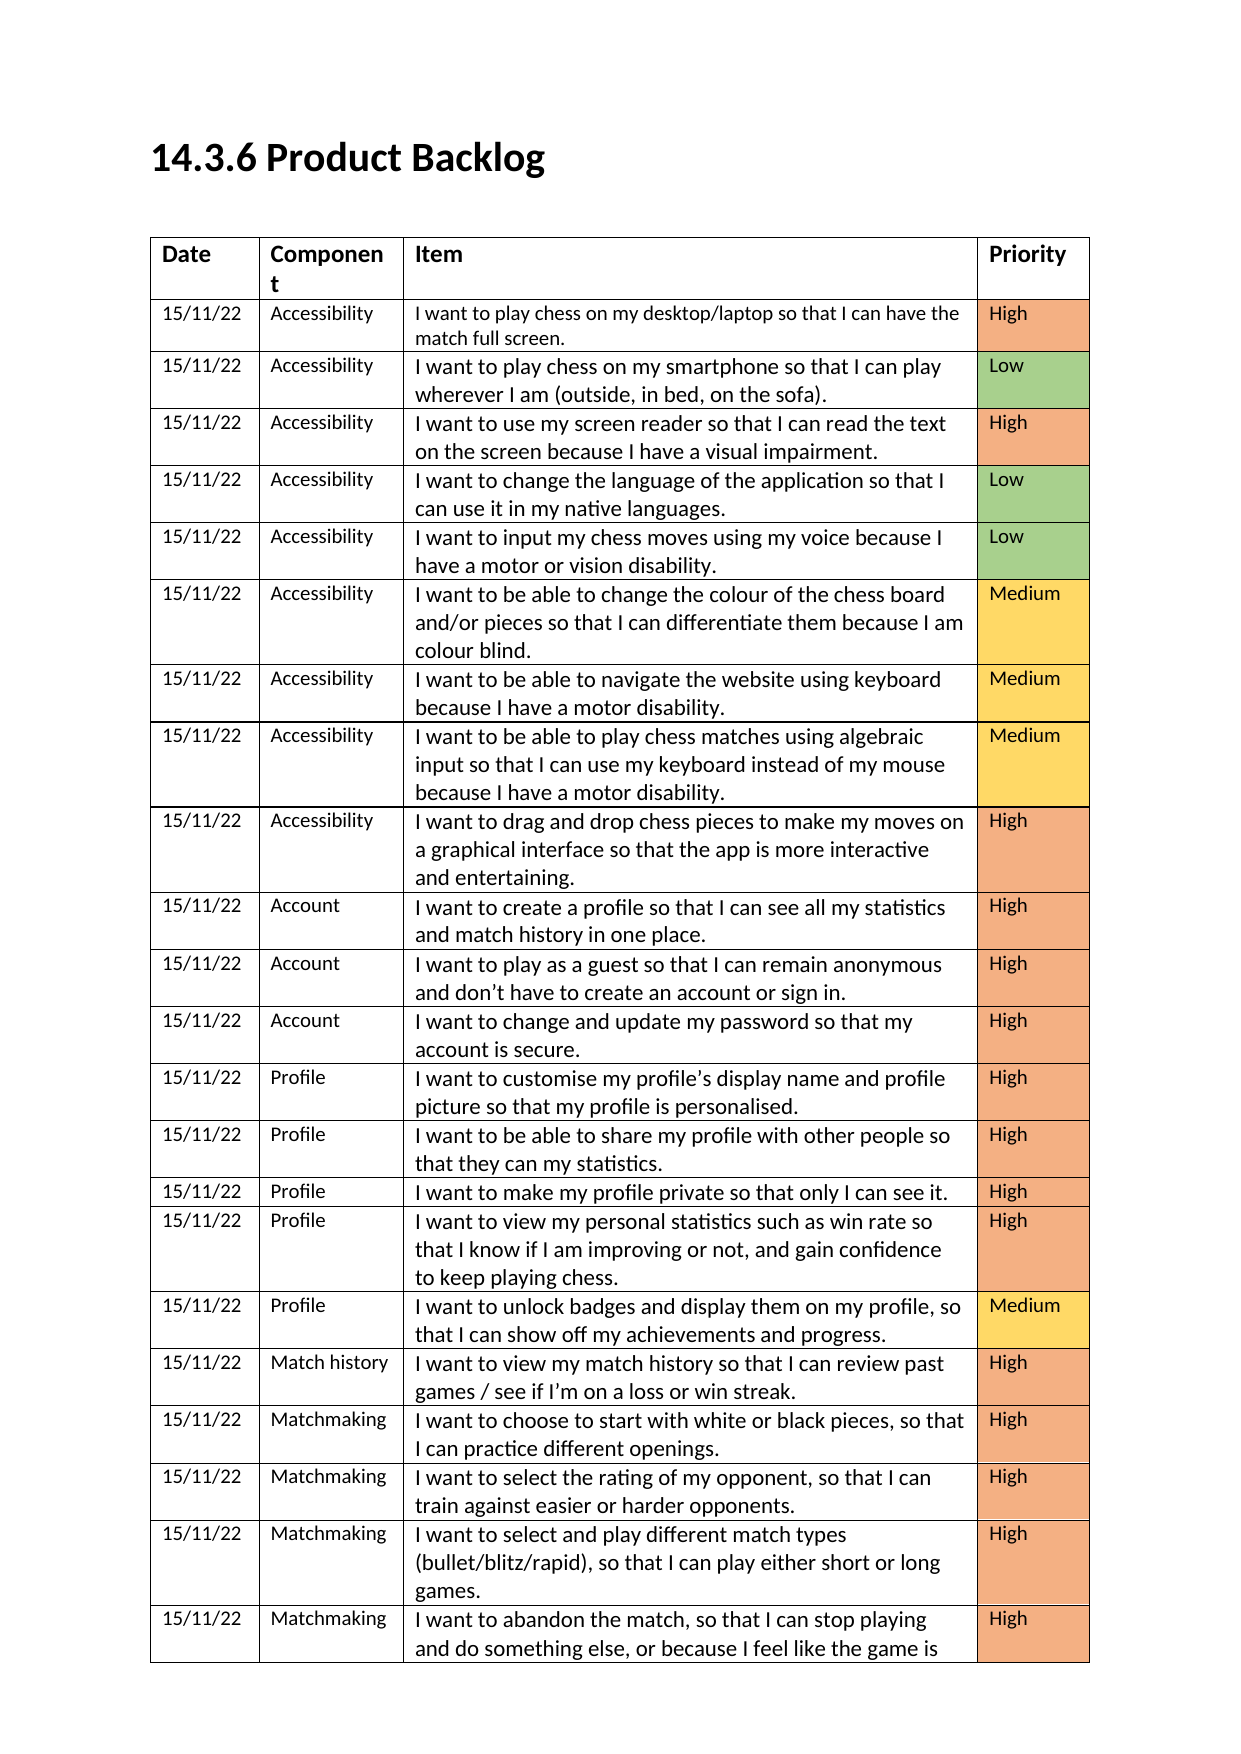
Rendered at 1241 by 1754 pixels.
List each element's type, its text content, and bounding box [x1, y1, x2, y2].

table_cell Accessibility [260, 808, 403, 892]
table_cell I want to drag and drop chess pieces to make my moves on a graphical interface so that the app is more interactive and entertaining. [404, 808, 977, 892]
table_cell 15/11/22 [151, 1349, 259, 1405]
table_cell Match history [260, 1349, 403, 1405]
table_cell Account [260, 893, 403, 949]
table_cell I want to play chess on my desktop/laptop so that I can have the match full screen. [404, 300, 977, 351]
table_cell I want to view my personal statistics such as win rate so that I know if I am improving or not, and gain confidence to keep playing chess. [404, 1207, 977, 1291]
table_cell 15/11/22 [151, 808, 259, 892]
table_cell I want to change and update my password so that my account is secure. [404, 1007, 977, 1063]
table_cell I want to unlock badges and display them on my profile, so that I can show off my achievements and progress. [404, 1292, 977, 1348]
table_cell High [978, 409, 1089, 465]
table_cell 15/11/22 [151, 466, 259, 522]
table_cell Low [978, 466, 1089, 522]
table_cell I want to use my screen reader so that I can read the text on the screen because I have a visual impairment. [404, 409, 977, 465]
table_cell 15/11/22 [151, 665, 259, 721]
table_cell I want to make my profile private so that only I can see it. [404, 1178, 977, 1206]
table_cell 15/11/22 [151, 523, 259, 579]
table_cell I want to customise my profile’s display name and profile picture so that my profile is personalised. [404, 1064, 977, 1120]
table_header Priority [978, 238, 1089, 299]
table_cell 15/11/22 [151, 1064, 259, 1120]
table_cell Medium [978, 1292, 1089, 1348]
table_cell 15/11/22 [151, 950, 259, 1006]
table_cell Accessibility [260, 300, 403, 351]
table_cell 15/11/22 [151, 1178, 259, 1206]
table_cell Profile [260, 1178, 403, 1206]
table_cell Account [260, 1007, 403, 1063]
table_cell I want to play as a guest so that I can remain anonymous and don’t have to create an account or sign in. [404, 950, 977, 1006]
table_cell 15/11/22 [151, 1406, 259, 1462]
table_cell 15/11/22 [151, 1292, 259, 1348]
table_cell I want to be able to share my profile with other people so that they can my statistics. [404, 1121, 977, 1177]
table_cell 15/11/22 [151, 1606, 259, 1662]
table_cell High [978, 893, 1089, 949]
table_cell Account [260, 950, 403, 1006]
table_cell High [978, 1178, 1089, 1206]
table_cell 15/11/22 [151, 893, 259, 949]
table_cell Profile [260, 1292, 403, 1348]
subtitle 14.3.6 Product Backlog [75, 131, 1165, 181]
table_cell I want to view my match history so that I can review past games / see if I’m on a loss or win streak. [404, 1349, 977, 1405]
table_cell Low [978, 352, 1089, 408]
table_cell High [978, 1606, 1089, 1662]
table_cell 15/11/22 [151, 1464, 259, 1519]
table_cell 15/11/22 [151, 1121, 259, 1177]
table_cell I want to choose to start with white or black pieces, so that I can practice different openings. [404, 1406, 977, 1462]
table_cell Matchmaking [260, 1464, 403, 1519]
table_cell High [978, 808, 1089, 892]
table_cell High [978, 1406, 1089, 1462]
table_cell High [978, 1064, 1089, 1120]
table_cell I want to create a profile so that I can see all my statistics and match history in one place. [404, 893, 977, 949]
table_cell Matchmaking [260, 1521, 403, 1604]
table_cell I want to be able to navigate the website using keyboard because I have a motor disability. [404, 665, 977, 721]
table_cell 15/11/22 [151, 300, 259, 351]
table_cell Accessibility [260, 580, 403, 664]
table_cell I want to input my chess moves using my voice because I have a motor or vision disability. [404, 523, 977, 579]
table_cell Low [978, 523, 1089, 579]
table_cell Profile [260, 1121, 403, 1177]
table_cell Accessibility [260, 352, 403, 408]
table_header Date [151, 238, 259, 299]
table_cell High [978, 1521, 1089, 1604]
table_cell I want to select the rating of my opponent, so that I can train against easier or harder opponents. [404, 1464, 977, 1519]
table_cell High [978, 1007, 1089, 1063]
table_cell 15/11/22 [151, 723, 259, 806]
table_cell High [978, 1207, 1089, 1291]
table_cell High [978, 1464, 1089, 1519]
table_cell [404, 1606, 977, 1662]
table_cell I want to be able to change the colour of the chess board and/or pieces so that I can differentiate them because I am colour blind. [404, 580, 977, 664]
table_cell High [978, 1121, 1089, 1177]
table_cell 15/11/22 [151, 409, 259, 465]
table_cell Accessibility [260, 523, 403, 579]
table_cell I want to change the language of the application so that I can use it in my native languages. [404, 466, 977, 522]
table_cell 15/11/22 [151, 1521, 259, 1604]
table_cell Accessibility [260, 466, 403, 522]
table_cell High [978, 300, 1089, 351]
table_cell Accessibility [260, 723, 403, 806]
table_cell High [978, 950, 1089, 1006]
table_cell Profile [260, 1207, 403, 1291]
table_header Component [260, 238, 403, 299]
table_cell Medium [978, 723, 1089, 806]
table_cell Medium [978, 580, 1089, 664]
table_cell Accessibility [260, 409, 403, 465]
table_cell 15/11/22 [151, 352, 259, 408]
table_cell Accessibility [260, 665, 403, 721]
table_cell I want to play chess on my smartphone so that I can play wherever I am (outside, in bed, on the sofa). [404, 352, 977, 408]
table_cell Medium [978, 665, 1089, 721]
table_cell High [978, 1349, 1089, 1405]
table_cell Matchmaking [260, 1406, 403, 1462]
table_cell I want to be able to play chess matches using algebraic input so that I can use my keyboard instead of my mouse because I have a motor disability. [404, 723, 977, 806]
table_cell I want to select and play different match types (bullet/blitz/rapid), so that I can play either short or long games. [404, 1521, 977, 1604]
table_cell 15/11/22 [151, 1007, 259, 1063]
table_cell Matchmaking [260, 1606, 403, 1662]
table_cell Profile [260, 1064, 403, 1120]
table_cell 15/11/22 [151, 1207, 259, 1291]
table_header Item [404, 238, 977, 299]
table_cell 15/11/22 [151, 580, 259, 664]
